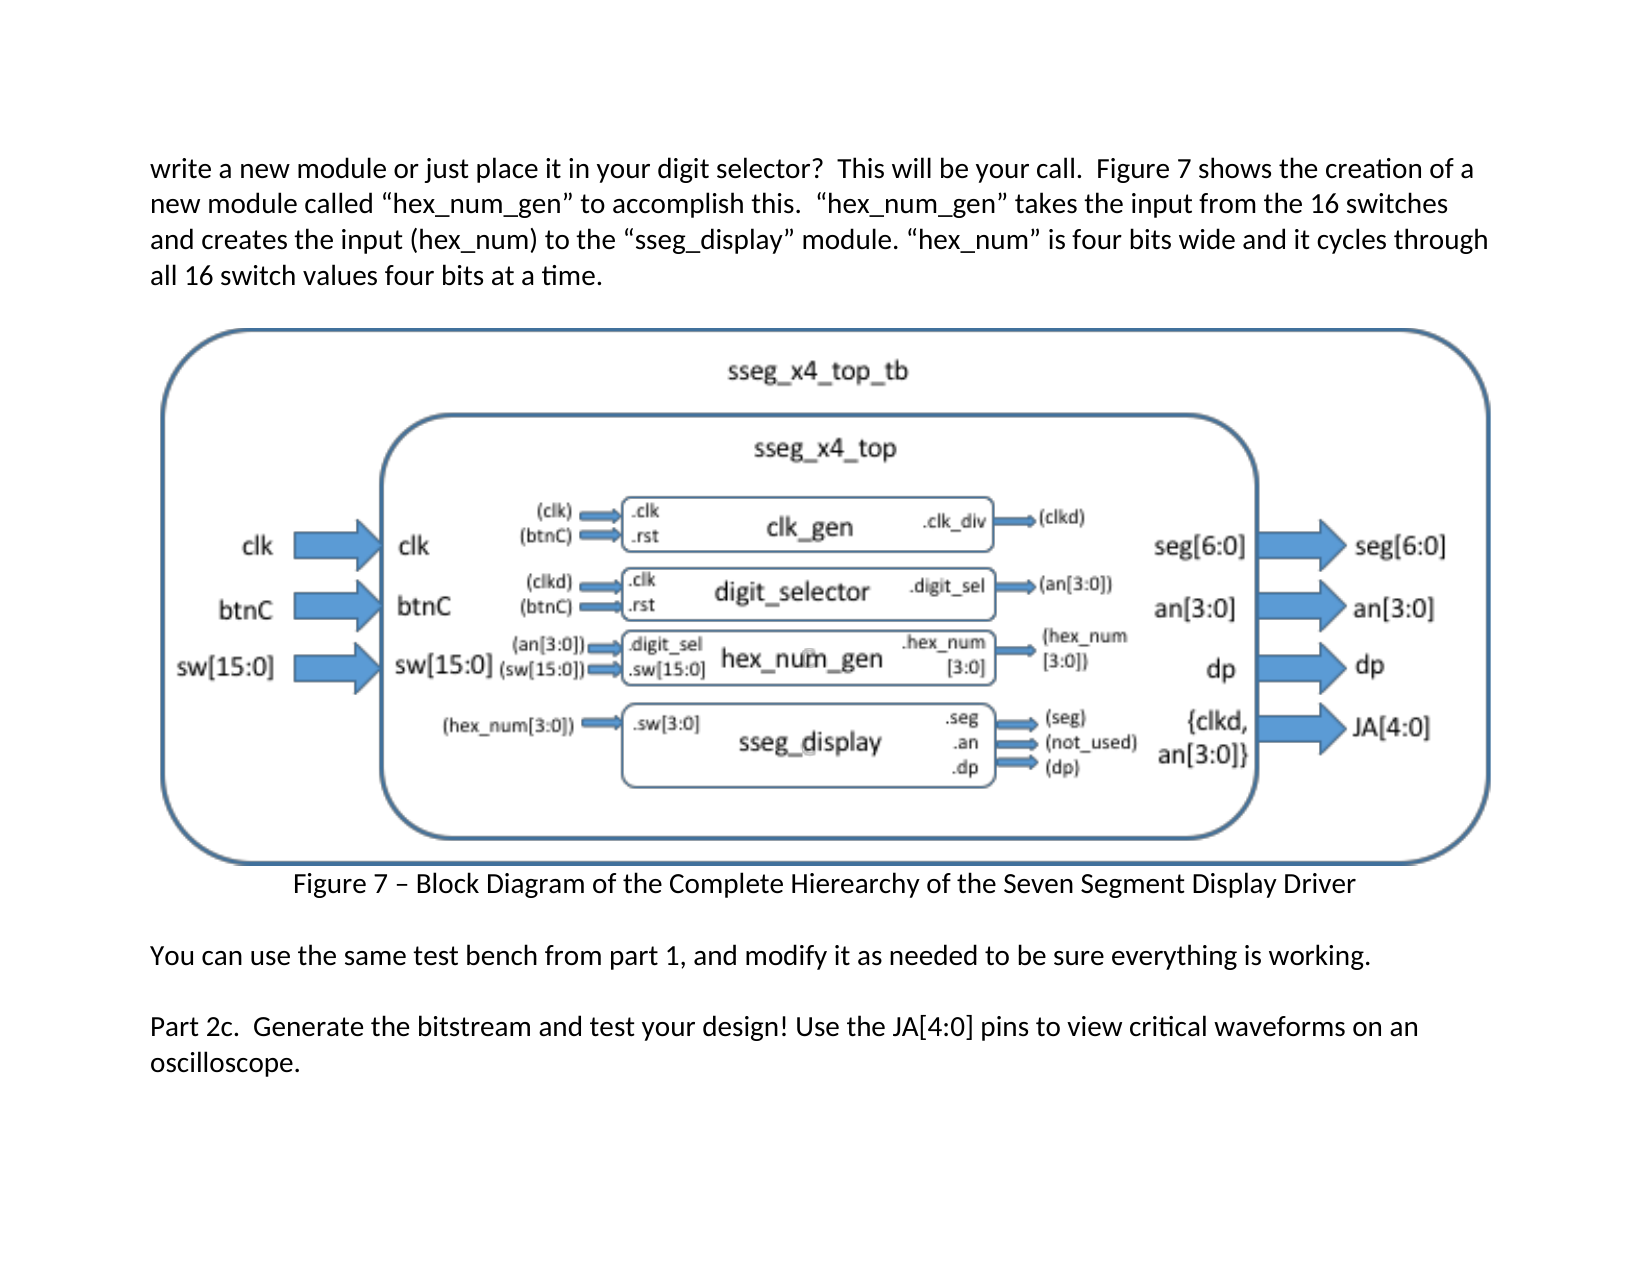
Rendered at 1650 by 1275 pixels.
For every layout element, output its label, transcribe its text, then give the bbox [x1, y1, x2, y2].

text Part 2c. Generate the bitstream and test your design! Use the JA[4:0] pins to view critical waveforms on an oscilloscope. [150, 1008, 1500, 1079]
picture [159, 328, 1491, 866]
text Figure 7 – Block Diagram of the Complete Hierearchy of the Seven Segment Display Driver [150, 866, 1500, 901]
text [150, 150, 1500, 292]
text You can use the same test bench from part 1, and modify it as needed to be sure everything is working. [150, 937, 1500, 972]
